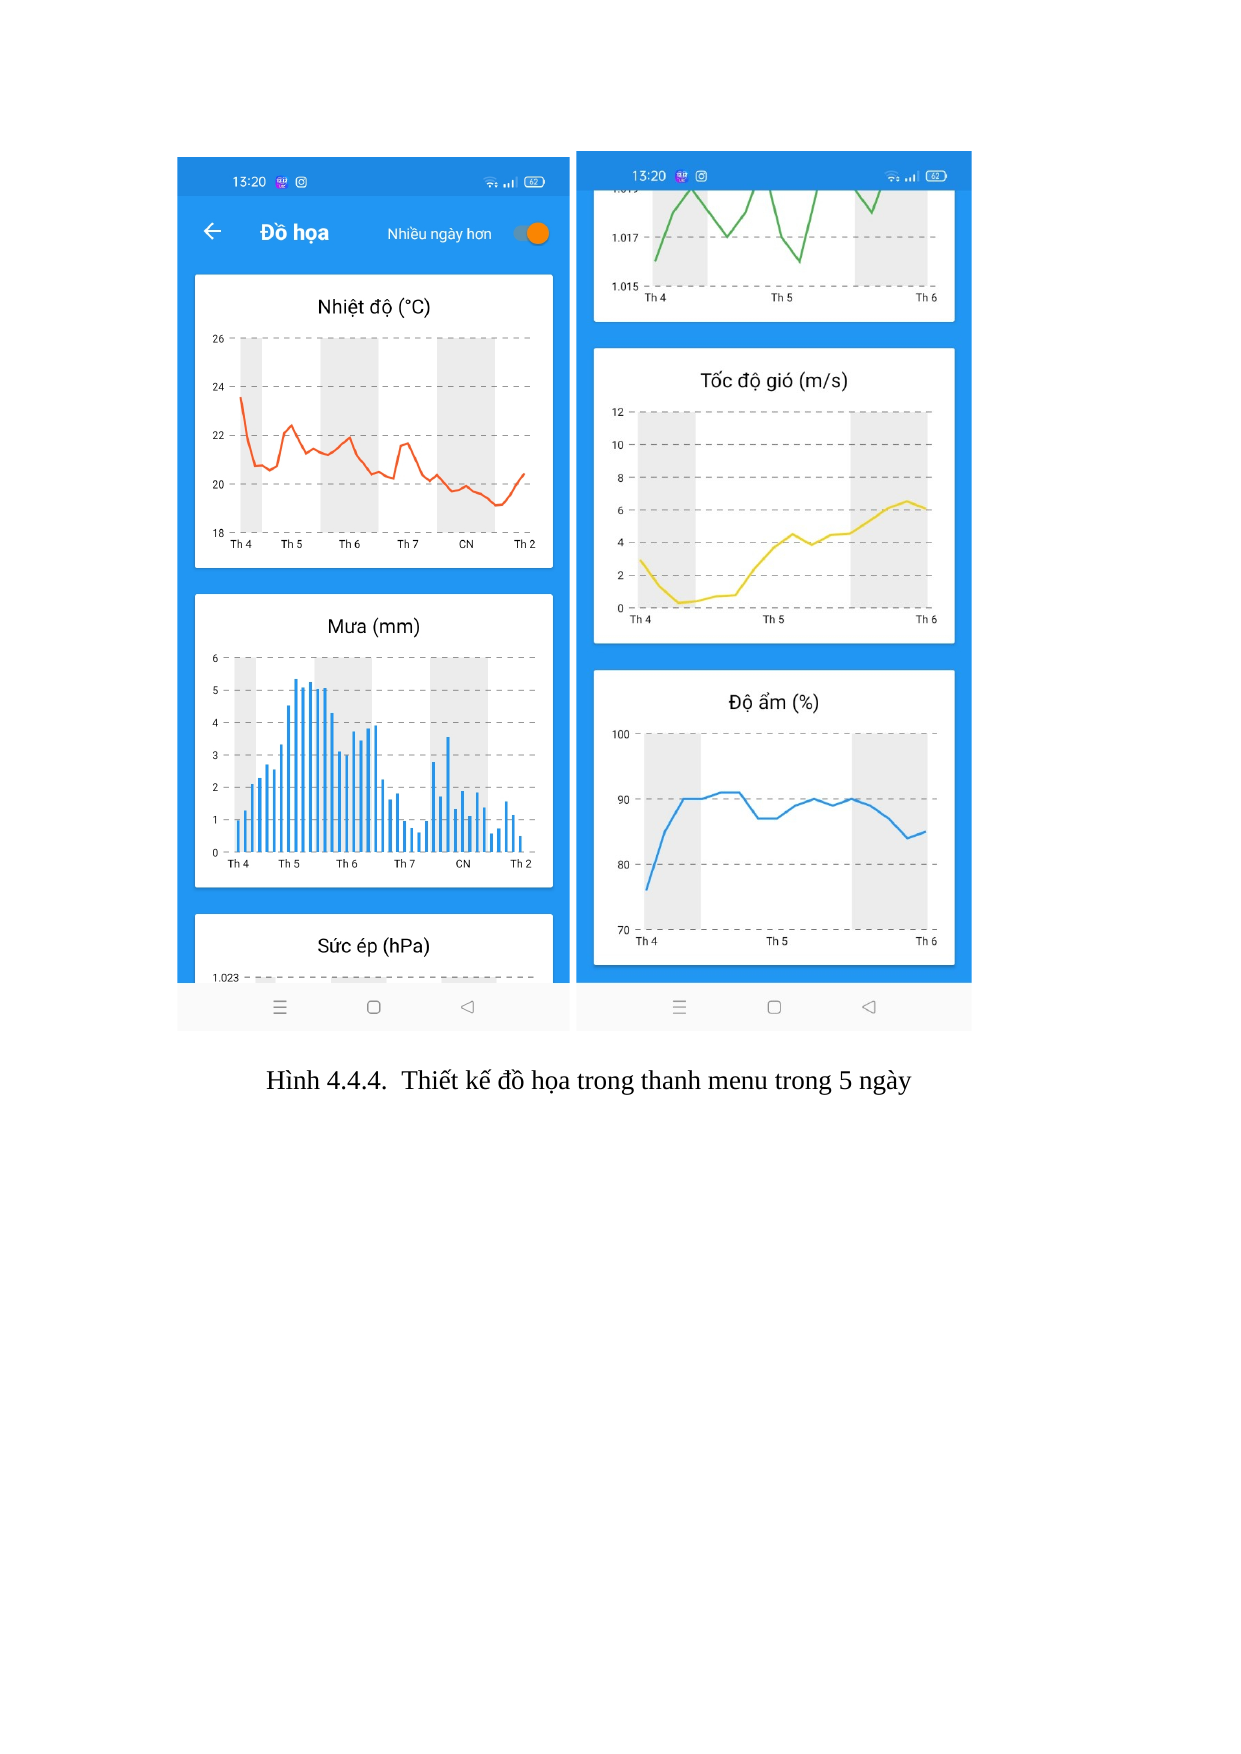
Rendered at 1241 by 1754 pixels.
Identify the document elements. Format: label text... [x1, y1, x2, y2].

picture [177, 157, 570, 1031]
picture [576, 151, 972, 1031]
text Hình 4.4.4. Thiết kế đồ họa trong thanh menu trong 5 ngày [130, 1064, 1047, 1095]
